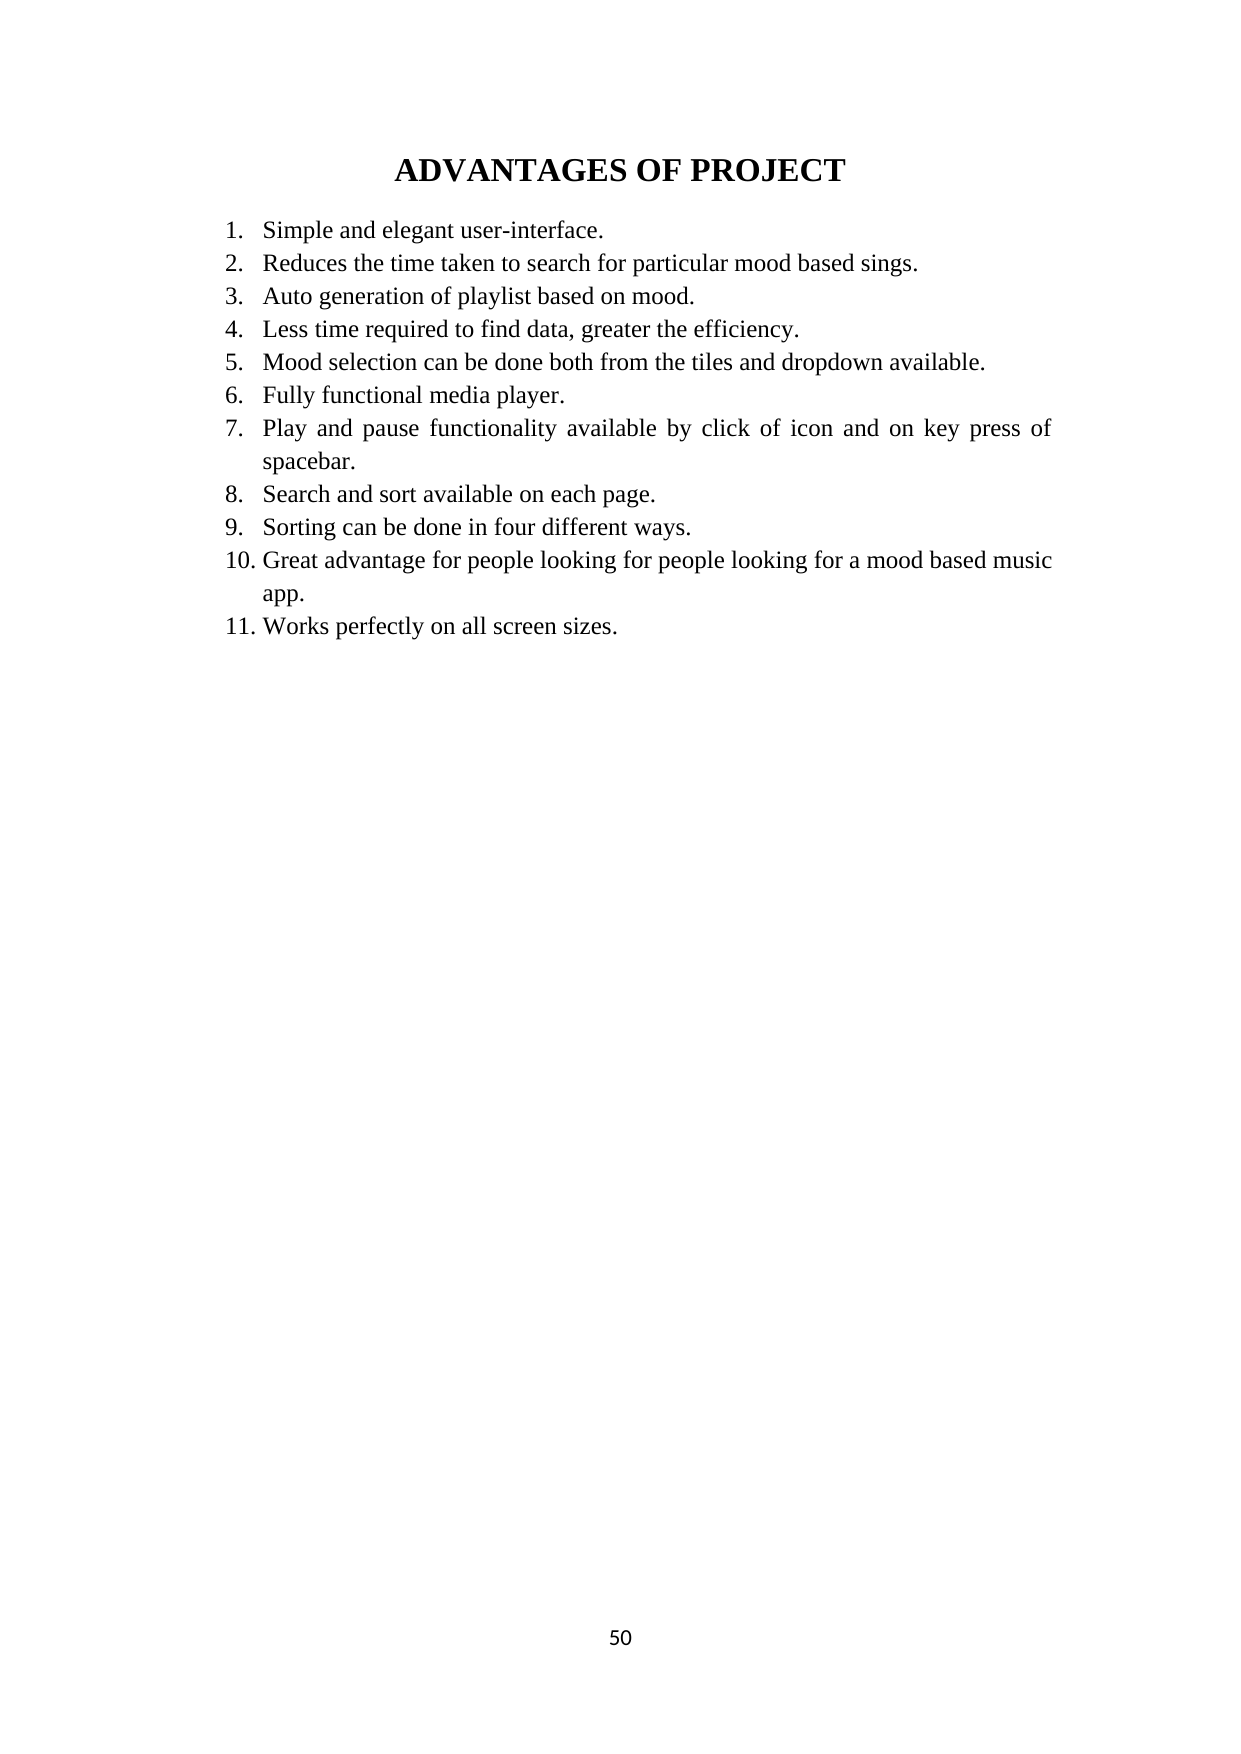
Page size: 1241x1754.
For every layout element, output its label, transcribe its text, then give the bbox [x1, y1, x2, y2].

list Works perfectly on all screen sizes. [225, 611, 1053, 640]
list Fully functional media player. [225, 380, 1053, 409]
list Reduces the time taken to search for particular mood based sings. [225, 248, 1053, 277]
list Auto generation of playlist based on mood. [225, 281, 1053, 310]
text ADVANTAGES OF PROJECT [187, 150, 1053, 188]
list Simple and elegant user-interface. [225, 215, 1053, 244]
list Search and sort available on each page. [225, 479, 1053, 508]
list Play and pause functionality available by click of icon and on key press of spacebar. [225, 413, 1053, 475]
list Mood selection can be done both from the tiles and dropdown available. [225, 347, 1053, 376]
list Less time required to find data, greater the efficiency. [225, 314, 1053, 343]
list Great advantage for people looking for people looking for a mood based music app. [225, 545, 1053, 607]
list Sorting can be done in four different ways. [225, 512, 1053, 541]
